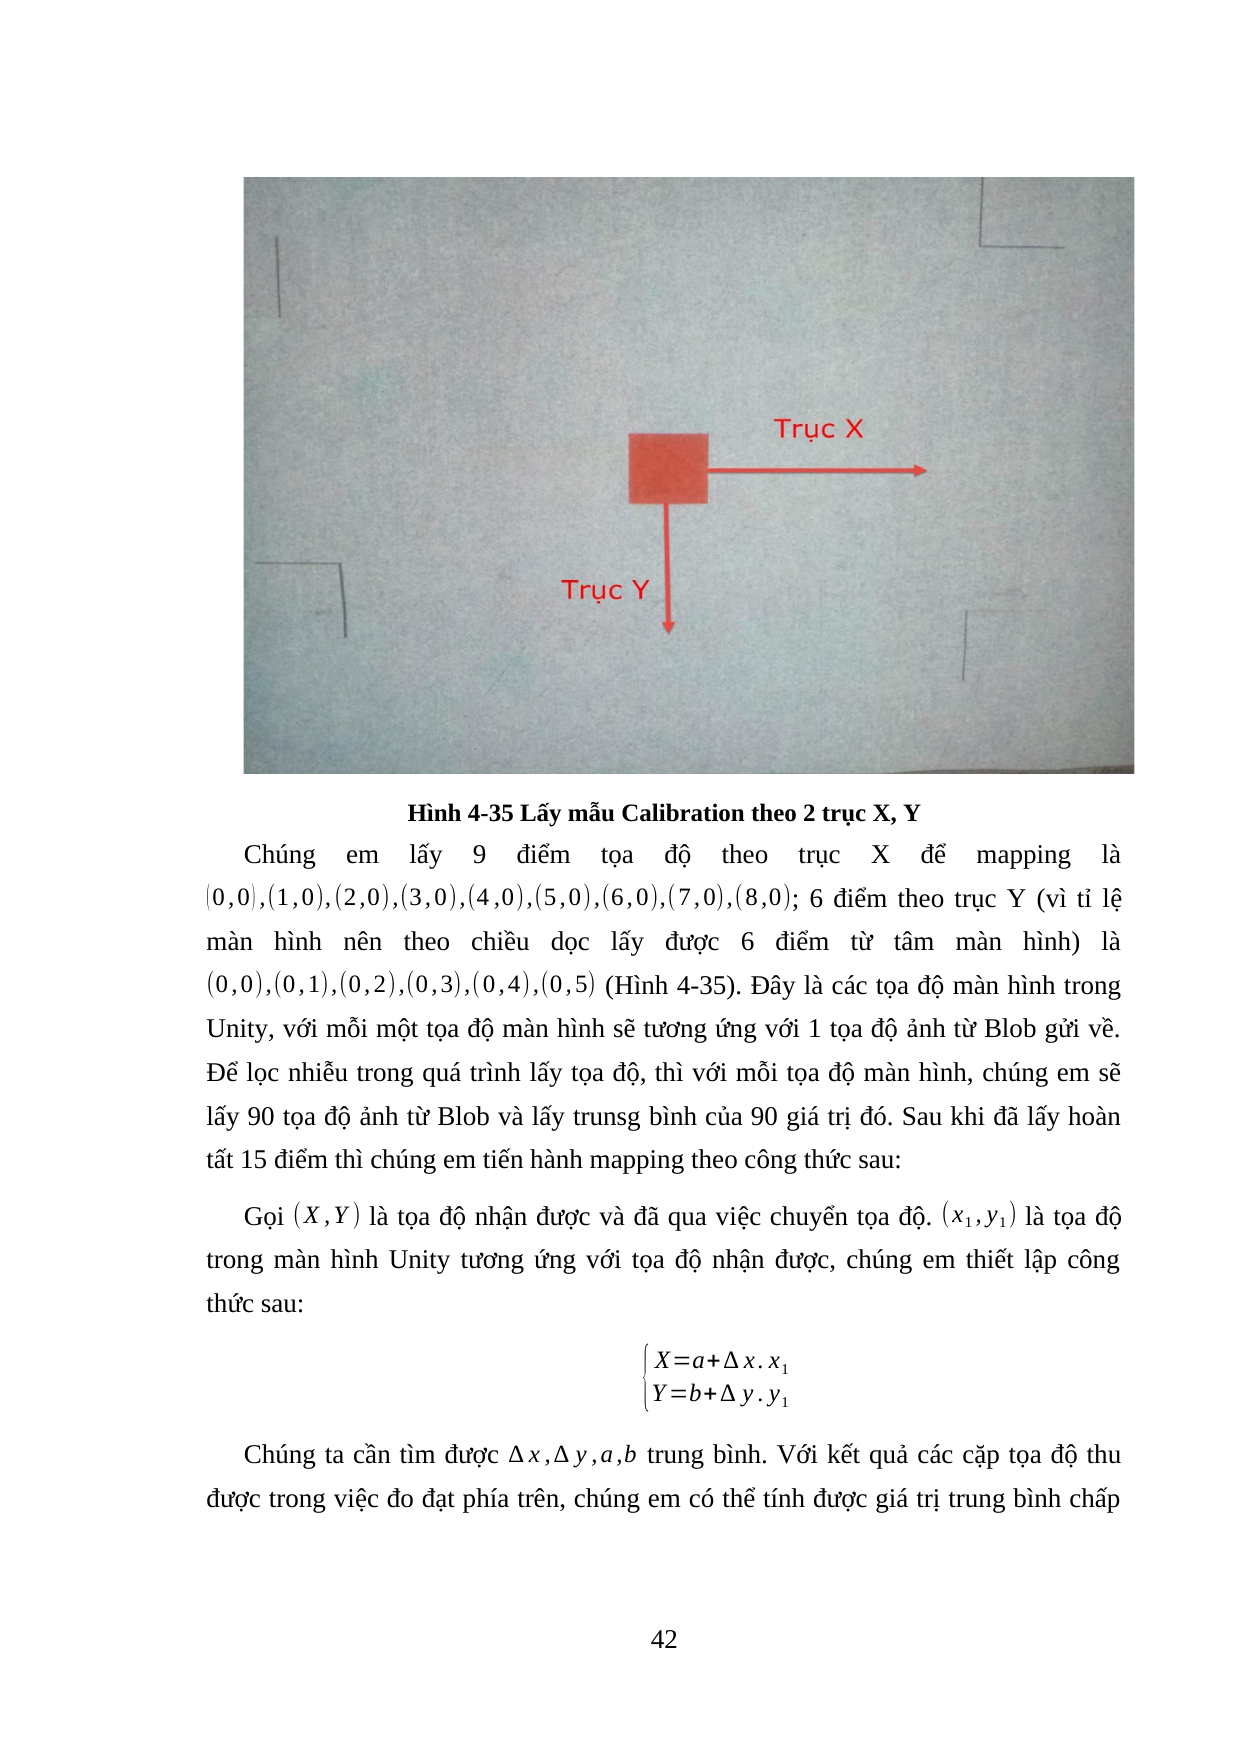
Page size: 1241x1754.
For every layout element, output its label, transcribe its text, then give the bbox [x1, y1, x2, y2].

text Gọi là tọa độ nhận được và đã qua việc chuyển tọa độ. là tọa độ trong màn hình Unity tương ứng với tọa độ nhận được, chúng em thiết lập công thức sau: [206, 1199, 1122, 1318]
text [206, 1438, 1122, 1513]
picture [243, 177, 1135, 774]
